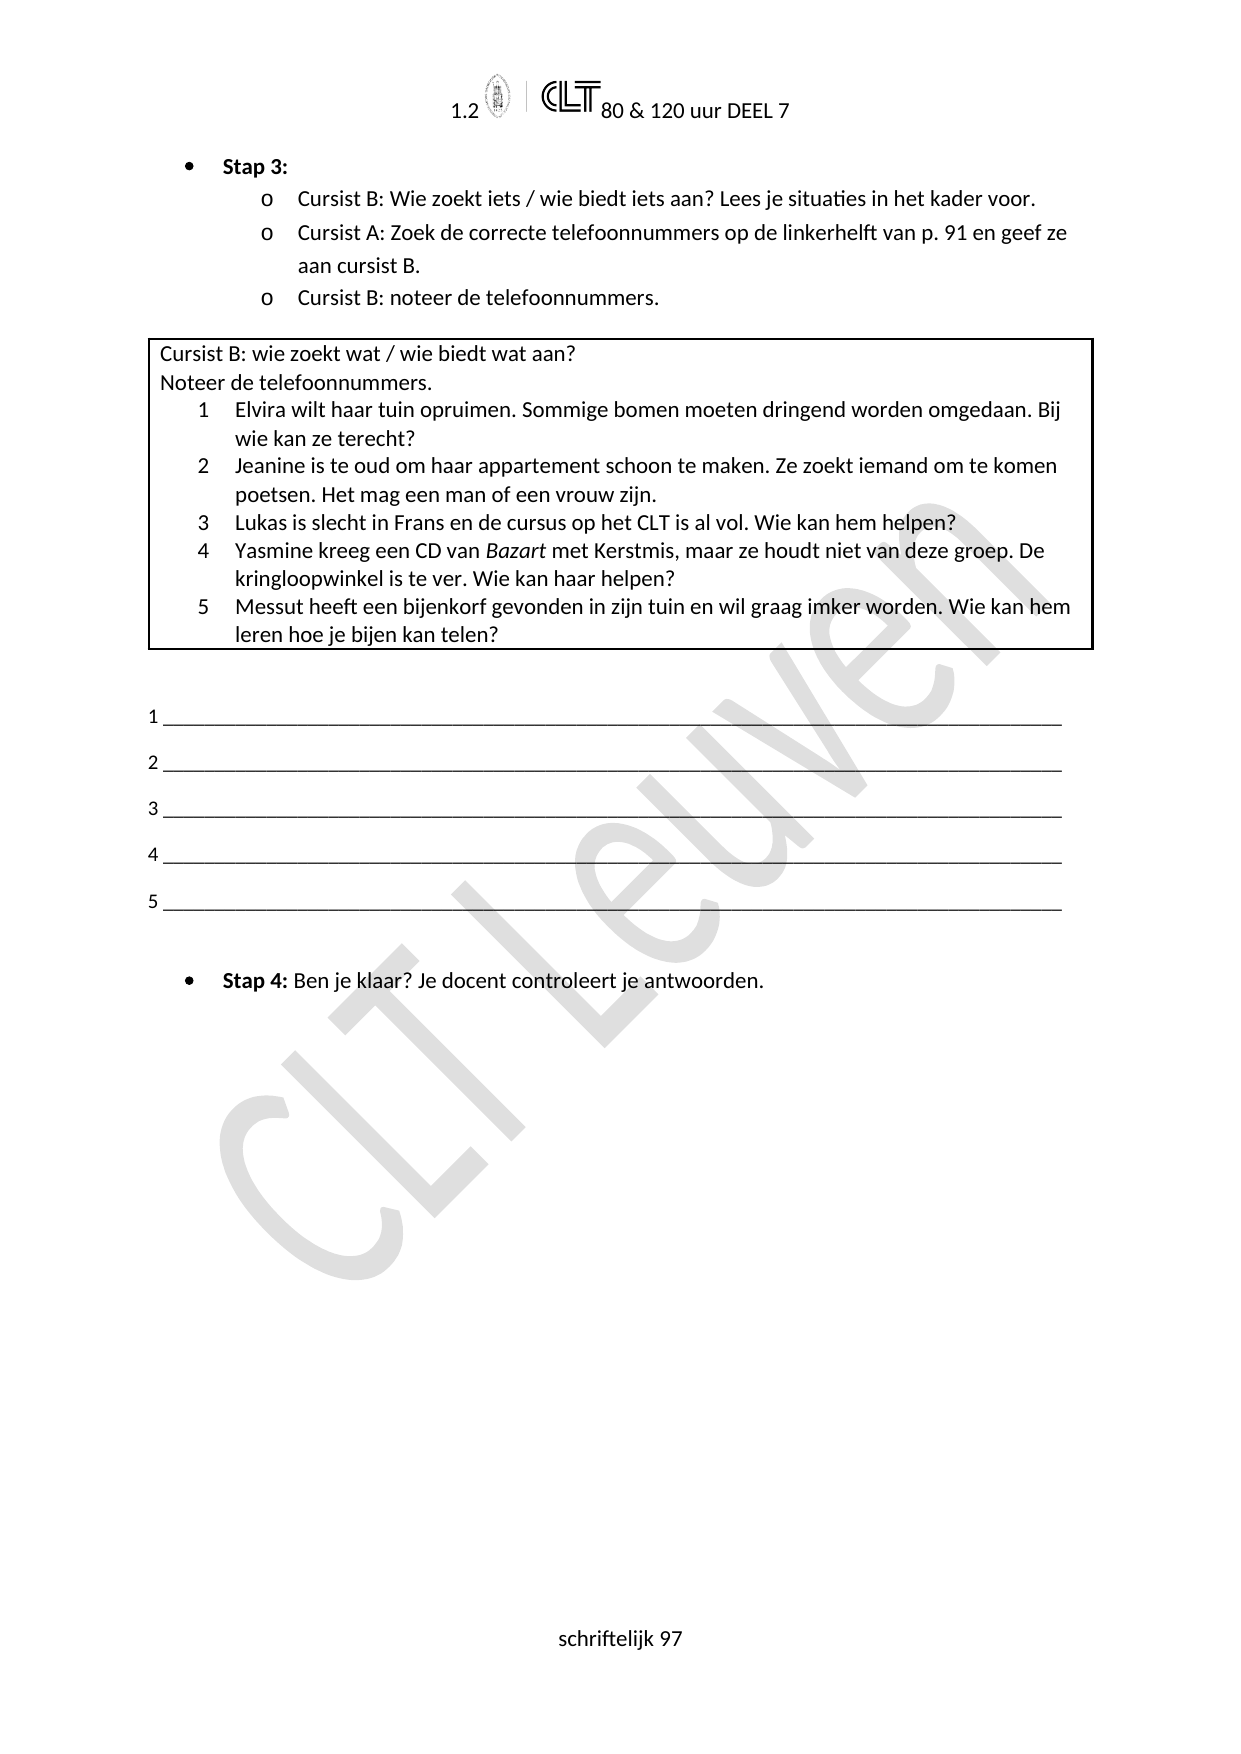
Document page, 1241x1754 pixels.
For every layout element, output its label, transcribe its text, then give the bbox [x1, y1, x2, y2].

text 5 [148, 888, 1092, 913]
list Cursist B: Wie zoekt iets / wie biedt iets aan? Lees je situaties in het kader voor. [260, 184, 1092, 213]
text 1 [148, 703, 1092, 728]
list Cursist A: Zoek de correcte telefoonnummers op de linkerhelft van p. 91 en geef ze aan cursist B. [260, 218, 1092, 279]
list Stap 4: Ben je klaar? Je docent controleert je antwoorden. [185, 966, 1092, 994]
text 3 [148, 795, 1092, 821]
table_header Cursist B: wie zoekt wat / wie biedt wat aan? Noteer de telefoonnummers. Elvira wilt haar tuin opruimen. Sommige bomen moeten dringend worden omgedaan. Bij wie kan ze terecht? Jeanine is te oud om haar appartement schoon te maken. Ze zoekt iemand om te komen poetsen. Het mag een man of een vrouw zijn. Lukas is slecht in Frans en de cursus op het CLT is al vol. Wie kan hem helpen? Yasmine kreeg een CD van Bazart met Kerstmis, maar ze houdt niet van deze groep. De kringloopwinkel is te ver. Wie kan haar helpen? Messut heeft een bijenkorf gevonden in zijn tuin en wil graag imker worden. Wie kan hem leren hoe je bijen kan telen? [150, 340, 1091, 648]
list Cursist B: noteer de telefoonnummers. [260, 283, 1092, 312]
picture [484, 73, 601, 119]
text 2 [148, 749, 1092, 774]
list Stap 3: [185, 152, 1092, 180]
text 4 [148, 842, 1092, 867]
